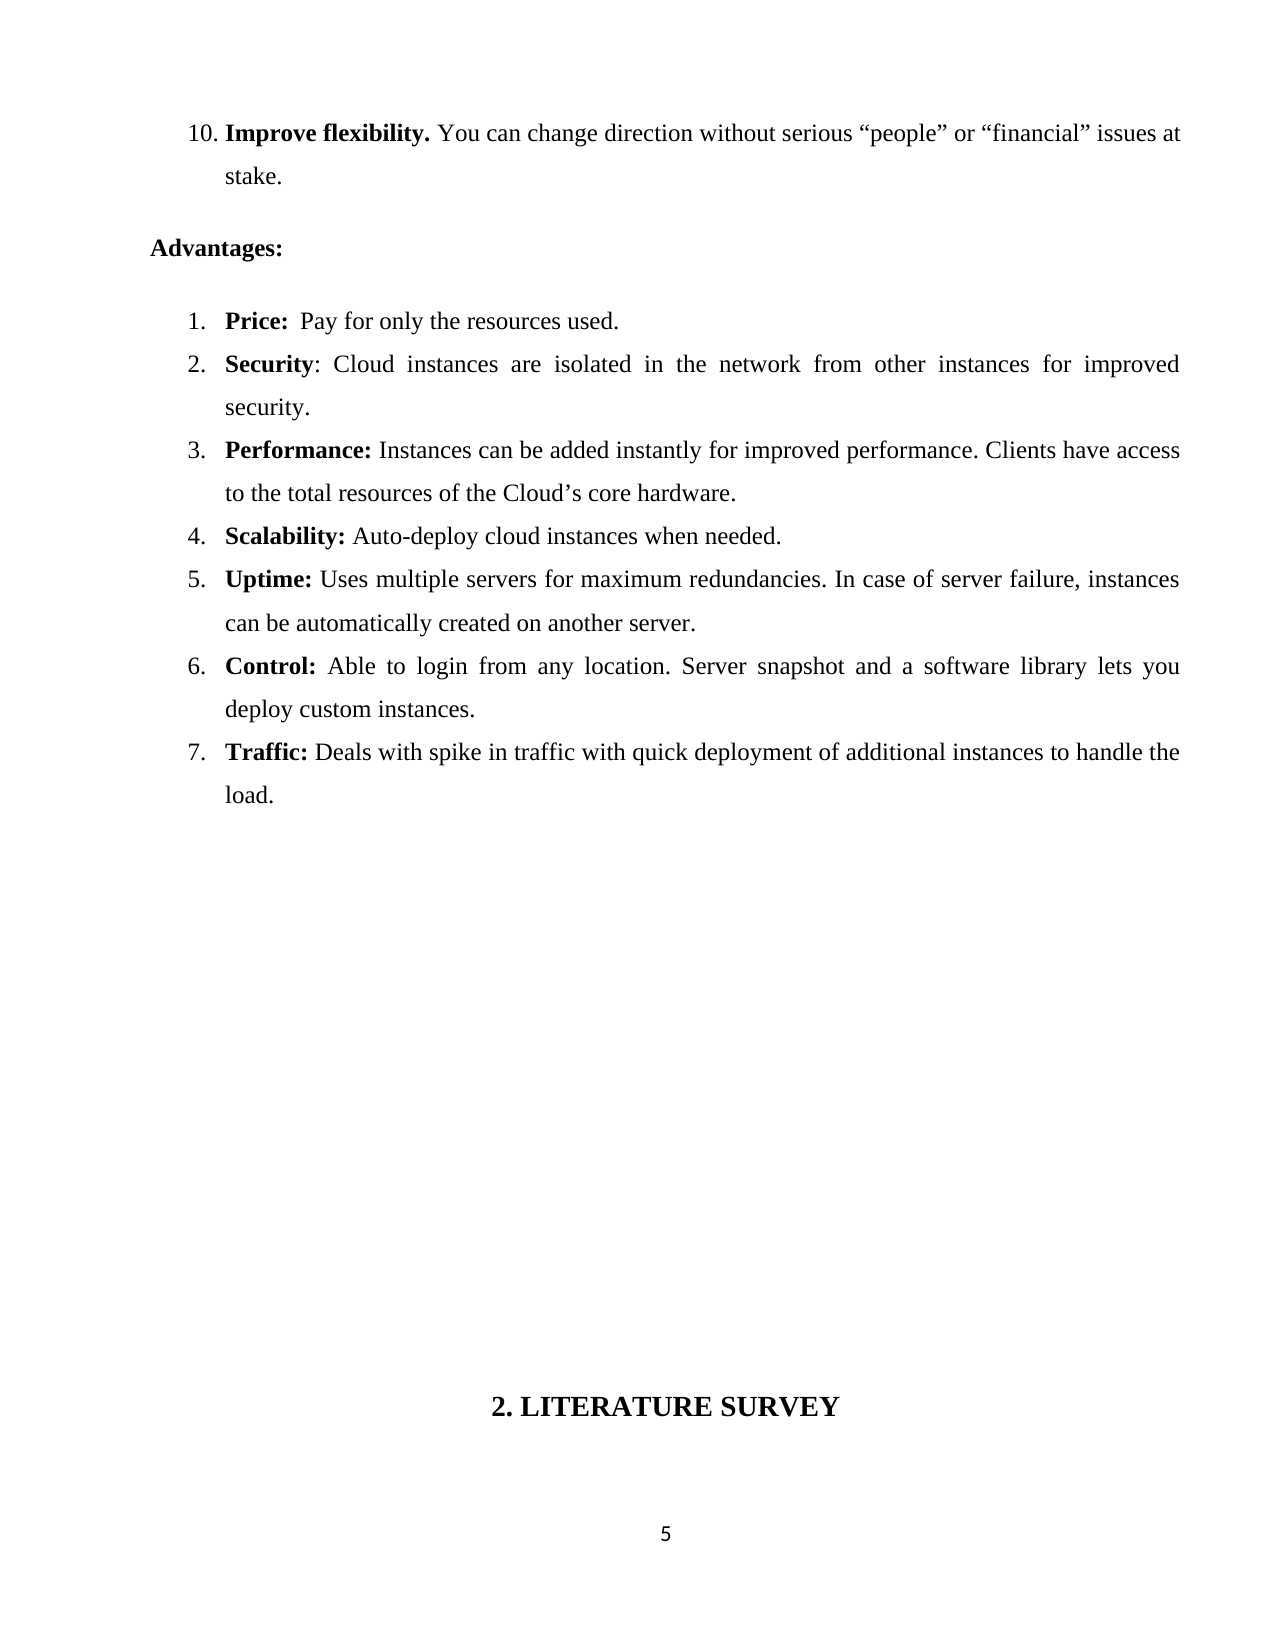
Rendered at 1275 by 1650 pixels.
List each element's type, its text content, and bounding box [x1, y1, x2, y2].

list Control: Able to login from any location. Server snapshot and a software library lets you deploy custom instances. [187, 651, 1181, 723]
list Uptime: Uses multiple servers for maximum redundancies. In case of server failure, instances can be automatically created on another server. [187, 564, 1181, 636]
text Advantages: [150, 233, 1181, 262]
text 2. LITERATURE SURVEY [150, 1389, 1181, 1423]
list Price: Pay for only the resources used. [187, 306, 1181, 334]
list Improve flexibility. You can change direction without serious “people” or “financial” issues at stake. [187, 118, 1181, 190]
list Traffic: Deals with spike in traffic with quick deployment of additional instances to handle the load. [187, 737, 1181, 809]
list Scalability: Auto-deploy cloud instances when needed. [187, 521, 1181, 550]
list Performance: Instances can be added instantly for improved performance. Clients have access to the total resources of the Cloud’s core hardware. [187, 435, 1181, 507]
list Security: Cloud instances are isolated in the network from other instances for improved security. [187, 349, 1181, 421]
